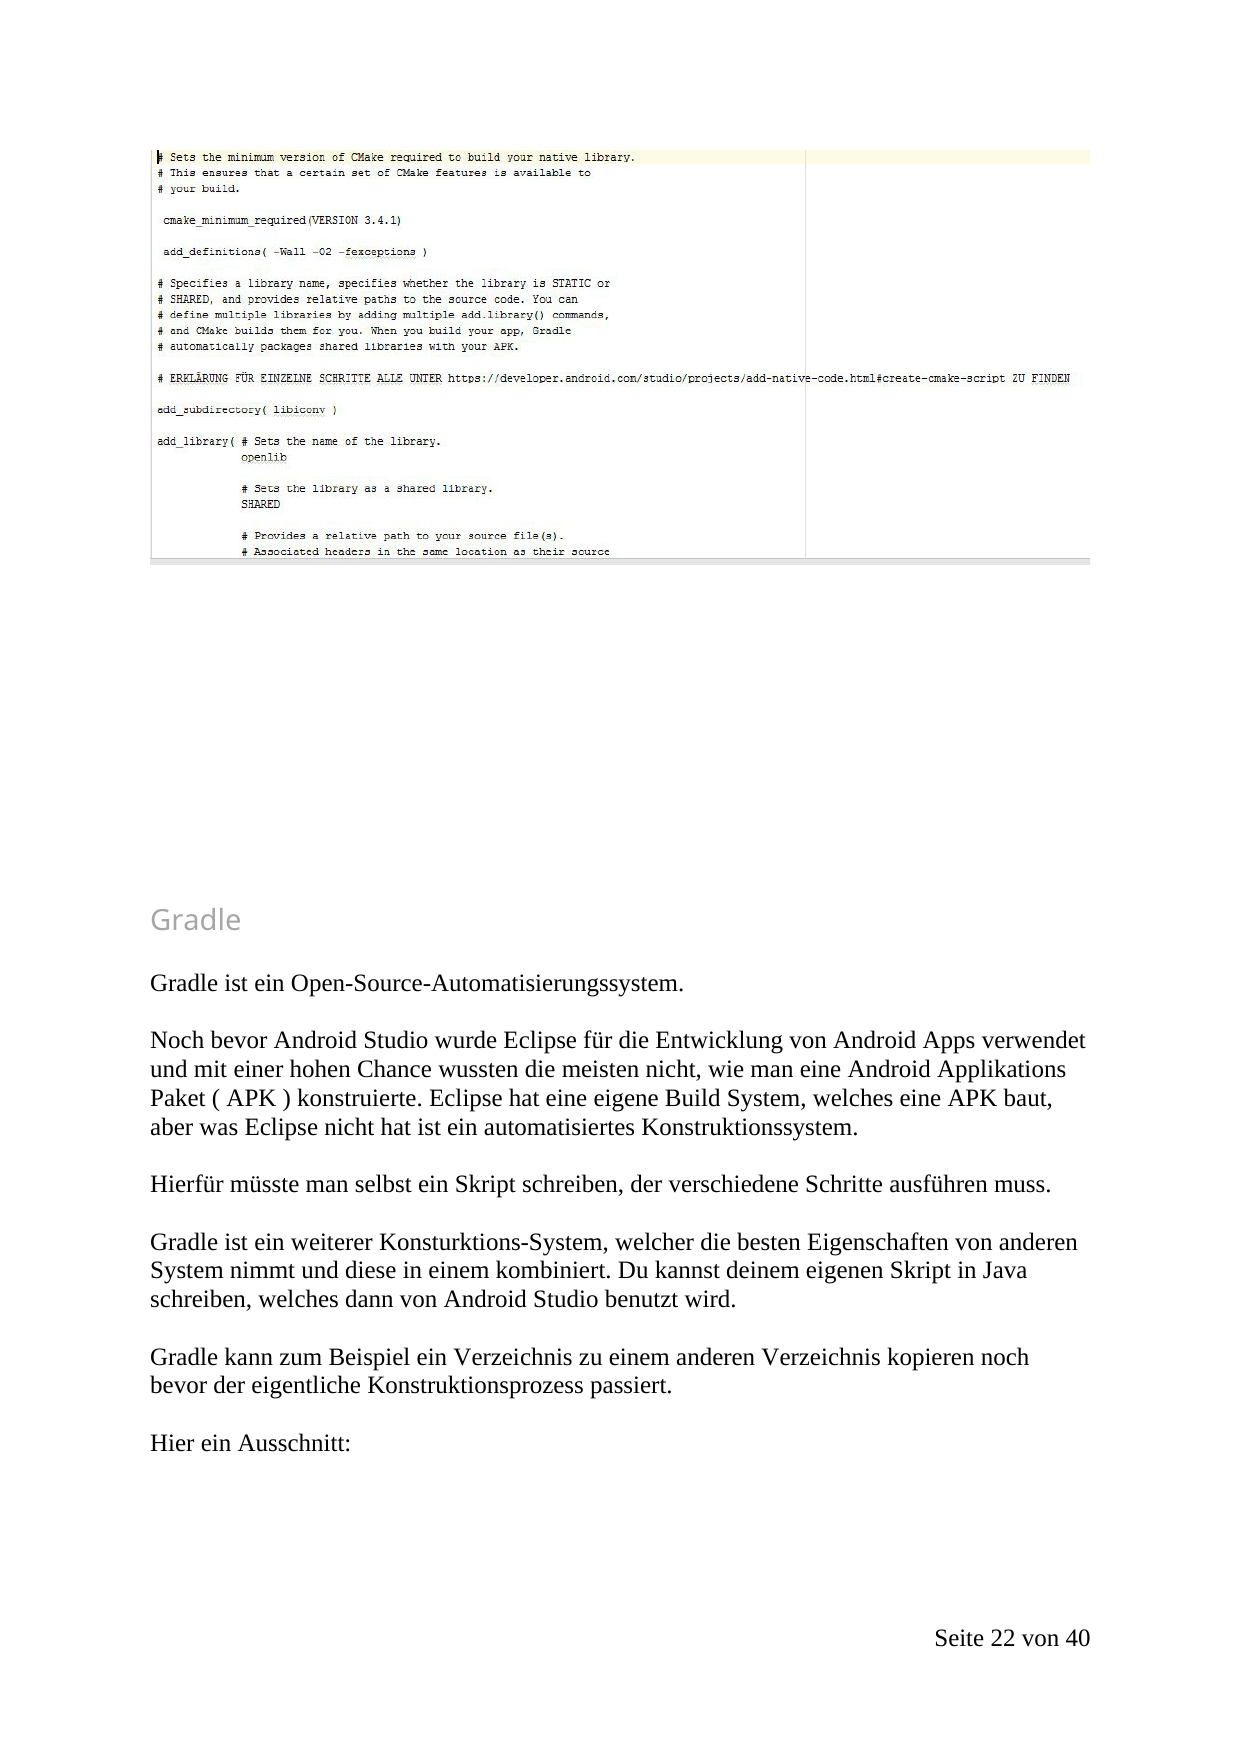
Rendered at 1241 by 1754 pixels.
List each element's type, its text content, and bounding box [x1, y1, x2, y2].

text Gradle kann zum Beispiel ein Verzeichnis zu einem anderen Verzeichnis kopieren noch bevor der eigentliche Konstruktionsprozess passiert. [150, 1342, 1090, 1399]
text Hier ein Ausschnitt: [150, 1428, 1090, 1457]
text Noch bevor Android Studio wurde Eclipse für die Entwicklung von Android Apps verwendet und mit einer hohen Chance wussten die meisten nicht, wie man eine Android Applikations Paket ( APK ) konstruierte. Eclipse hat eine eigene Build System, welches eine APK baut, aber was Eclipse nicht hat ist ein automatisiertes Konstruktionssystem. [150, 1025, 1090, 1140]
text Gradle [150, 899, 1090, 939]
text Gradle ist ein Open-Source-Automatisierungssystem. [150, 968, 1090, 997]
text Hierfür müsste man selbst ein Skript schreiben, der verschiedene Schritte ausführen muss. [150, 1169, 1090, 1198]
picture [150, 150, 1091, 565]
text Gradle ist ein weiterer Konsturktions-System, welcher die besten Eigenschaften von anderen System nimmt und diese in einem kombiniert. Du kannst deinem eigenen Skript in Java schreiben, welches dann von Android Studio benutzt wird. [150, 1227, 1090, 1313]
